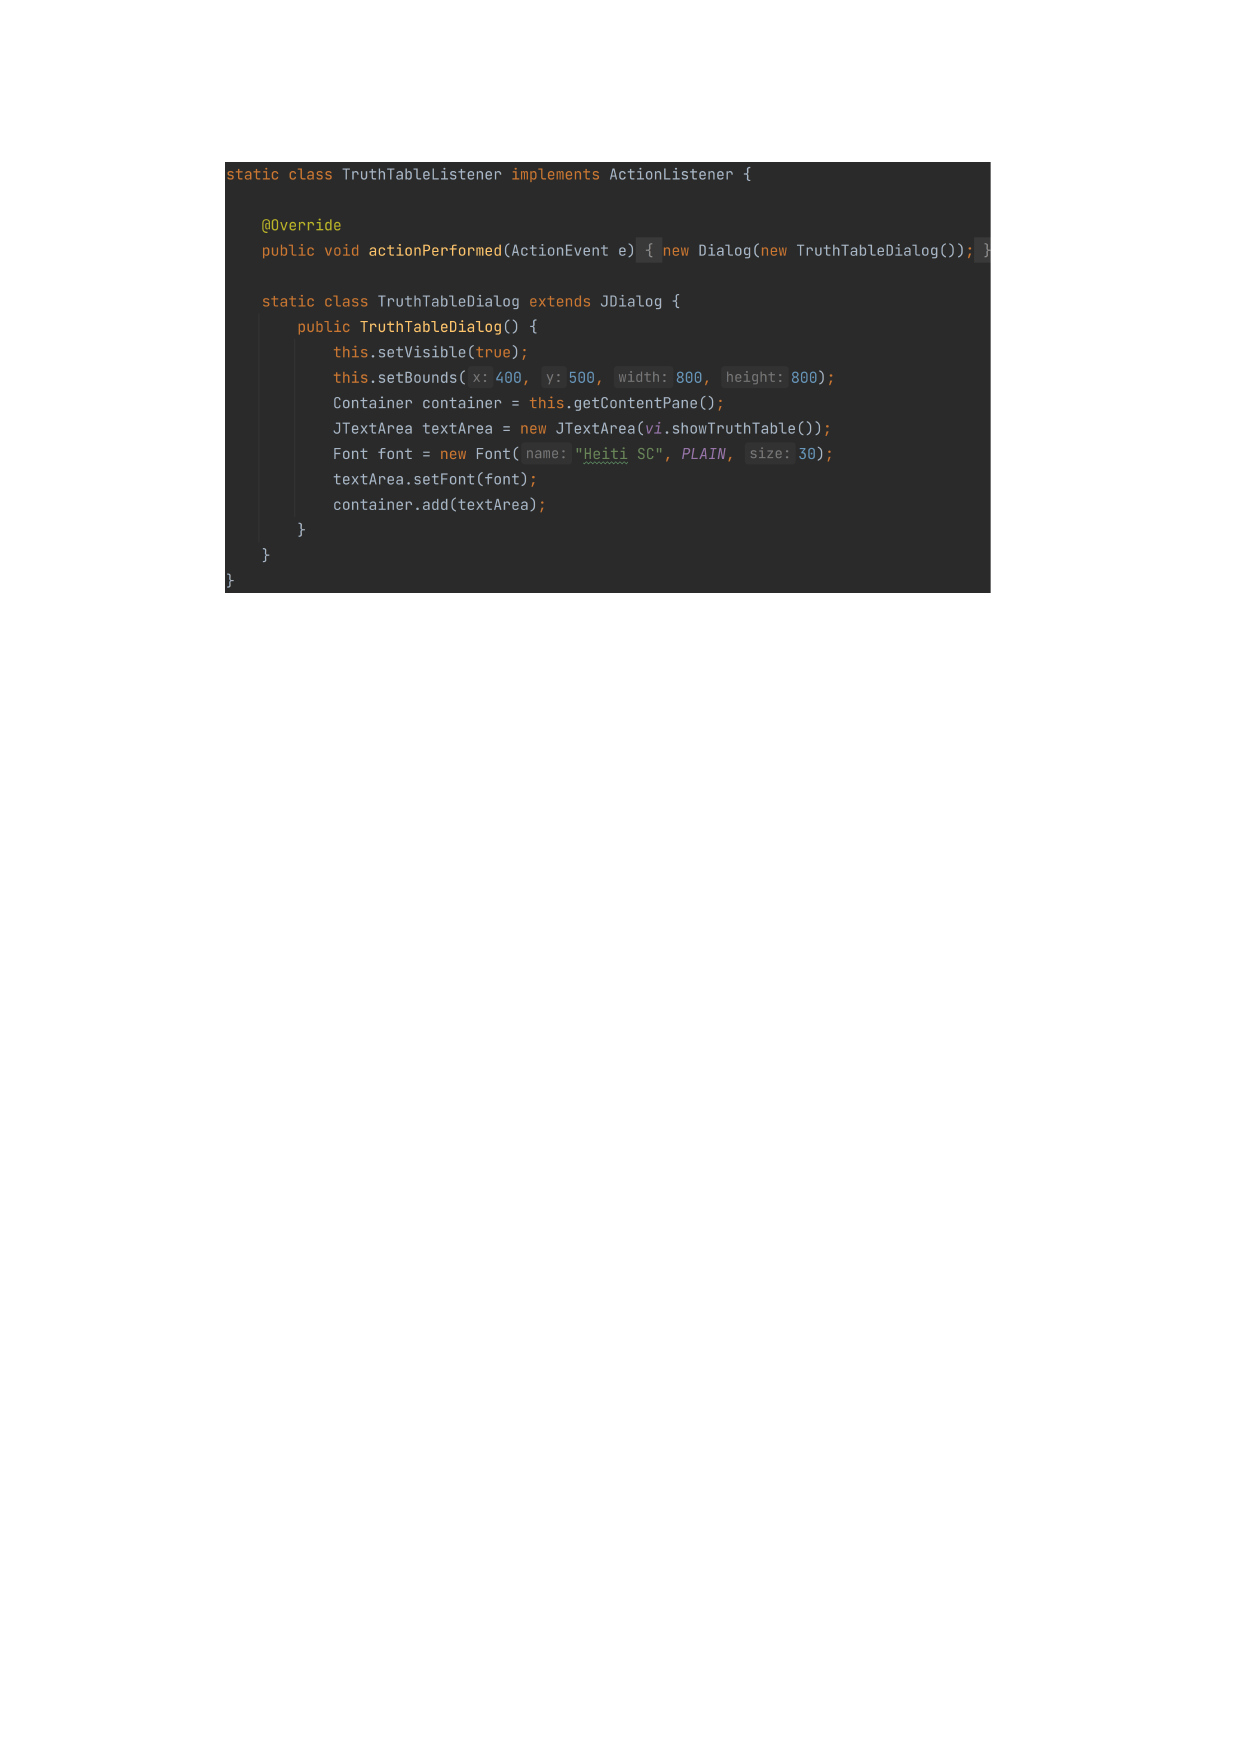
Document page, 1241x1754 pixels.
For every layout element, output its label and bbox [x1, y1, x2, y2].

picture [225, 162, 991, 593]
